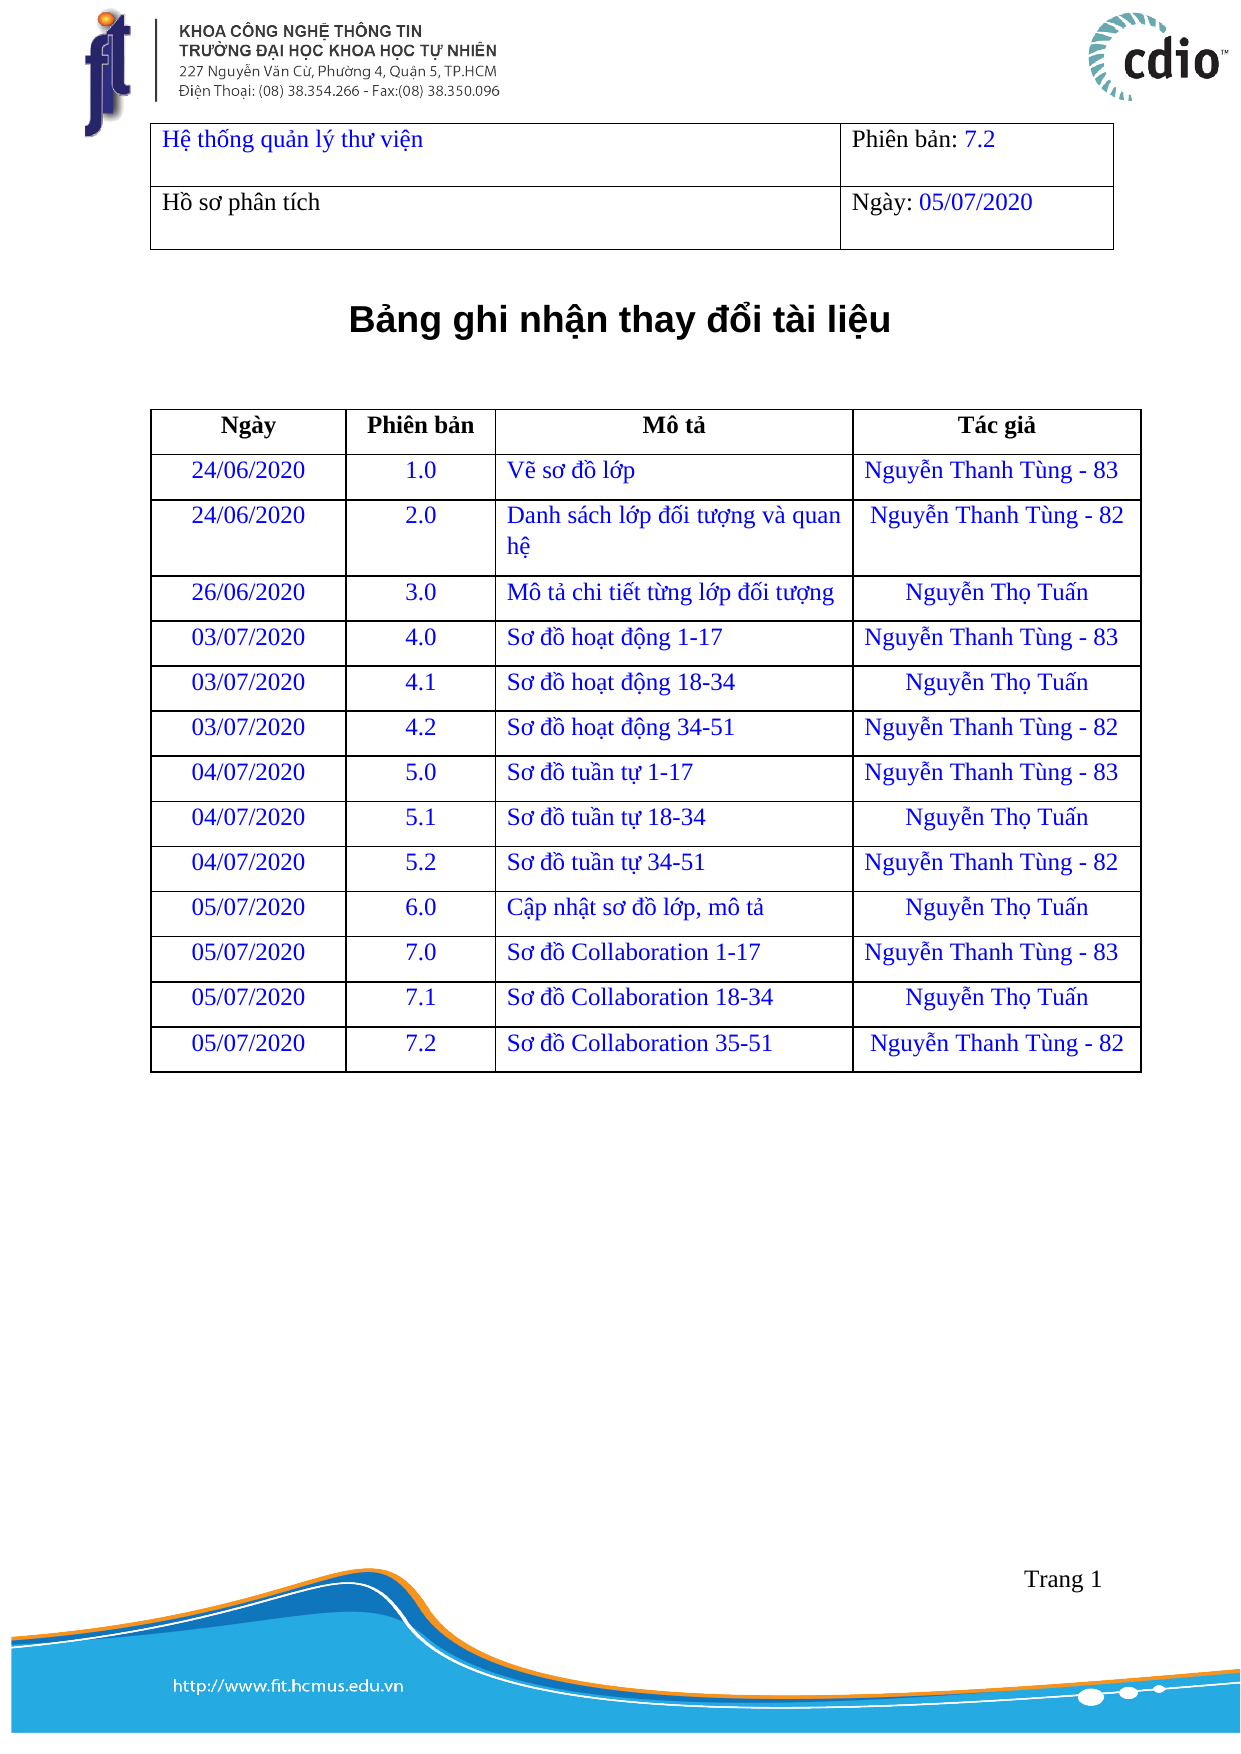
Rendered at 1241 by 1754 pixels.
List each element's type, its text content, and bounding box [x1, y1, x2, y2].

table_cell 7.1 [347, 983, 495, 1026]
picture [841, 124, 1113, 161]
table_header Tác giả [854, 410, 1140, 454]
picture [11, 1564, 1241, 1733]
table_cell 5.1 [347, 802, 495, 846]
table_cell 7.0 [347, 937, 495, 981]
table_cell 04/07/2020 [152, 757, 345, 801]
table_cell 05/07/2020 [152, 1028, 345, 1071]
table_cell 26/06/2020 [152, 577, 345, 620]
table_cell Nguyễn Thanh Tùng - 82 [854, 847, 1140, 891]
table_cell Nguyễn Thọ Tuấn [854, 892, 1140, 936]
text Bảng ghi nhận thay đổi tài liệu [150, 298, 1090, 341]
table_cell Sơ đồ tuần tự 34-51 [496, 847, 852, 891]
table_cell 1.0 [347, 455, 495, 499]
table_cell 05/07/2020 [152, 892, 345, 936]
table_cell 6.0 [347, 892, 495, 936]
table_cell Nguyễn Thanh Tùng - 82 [854, 712, 1140, 755]
table_cell Sơ đồ hoạt động 1-17 [496, 622, 852, 665]
table_cell Nguyễn Thọ Tuấn [854, 983, 1140, 1026]
table_cell Nguyễn Thanh Tùng - 83 [854, 455, 1140, 499]
table_cell Nguyễn Thanh Tùng - 82 [854, 1028, 1140, 1071]
table_cell 04/07/2020 [152, 847, 345, 891]
table_cell 24/06/2020 [152, 455, 345, 499]
table_header Ngày [152, 410, 345, 454]
table_cell 7.2 [347, 1028, 495, 1071]
table_cell 04/07/2020 [152, 802, 345, 846]
table_cell 5.2 [347, 847, 495, 891]
table_cell Sơ đồ Collaboration 35-51 [496, 1028, 852, 1071]
table_cell 24/06/2020 [152, 501, 345, 575]
table_cell Nguyễn Thanh Tùng - 83 [854, 937, 1140, 981]
table_cell Sơ đồ Collaboration 18-34 [496, 983, 852, 1026]
table_cell Sơ đồ tuần tự 1-17 [496, 757, 852, 801]
table_cell Danh sách lớp đối tượng và quan hệ [496, 501, 852, 575]
table_cell 05/07/2020 [152, 937, 345, 981]
table_cell Sơ đồ hoạt động 18-34 [496, 667, 852, 710]
table_cell Nguyễn Thọ Tuấn [854, 577, 1140, 620]
table_cell Vẽ sơ đồ lớp [496, 455, 852, 499]
table_cell 4.1 [347, 667, 495, 710]
table_cell 03/07/2020 [152, 712, 345, 755]
table_cell 5.0 [347, 757, 495, 801]
table_cell Sơ đồ Collaboration 1-17 [496, 937, 852, 981]
table_header Mô tả [496, 410, 852, 454]
table_cell 03/07/2020 [152, 667, 345, 710]
table_cell 4.0 [347, 622, 495, 665]
table_cell 2.0 [347, 501, 495, 575]
table_cell Nguyễn Thanh Tùng - 83 [854, 757, 1140, 801]
picture [61, 2, 1241, 161]
picture [151, 124, 840, 161]
table_cell 4.2 [347, 712, 495, 755]
table_cell 05/07/2020 [152, 983, 345, 1026]
table_cell Sơ đồ tuần tự 18-34 [496, 802, 852, 846]
table_cell Nguyễn Thanh Tùng - 83 [854, 622, 1140, 665]
table_cell Mô tả chi tiết từng lớp đối tượng [496, 577, 852, 620]
table_header Phiên bản [347, 410, 495, 454]
table_cell Nguyễn Thọ Tuấn [854, 802, 1140, 846]
table_cell Cập nhật sơ đồ lớp, mô tả [496, 892, 852, 936]
table_cell Sơ đồ hoạt động 34-51 [496, 712, 852, 755]
table_cell Nguyễn Thọ Tuấn [854, 667, 1140, 710]
table_cell Nguyễn Thanh Tùng - 82 [854, 501, 1140, 575]
table_cell 3.0 [347, 577, 495, 620]
table_cell 03/07/2020 [152, 622, 345, 665]
